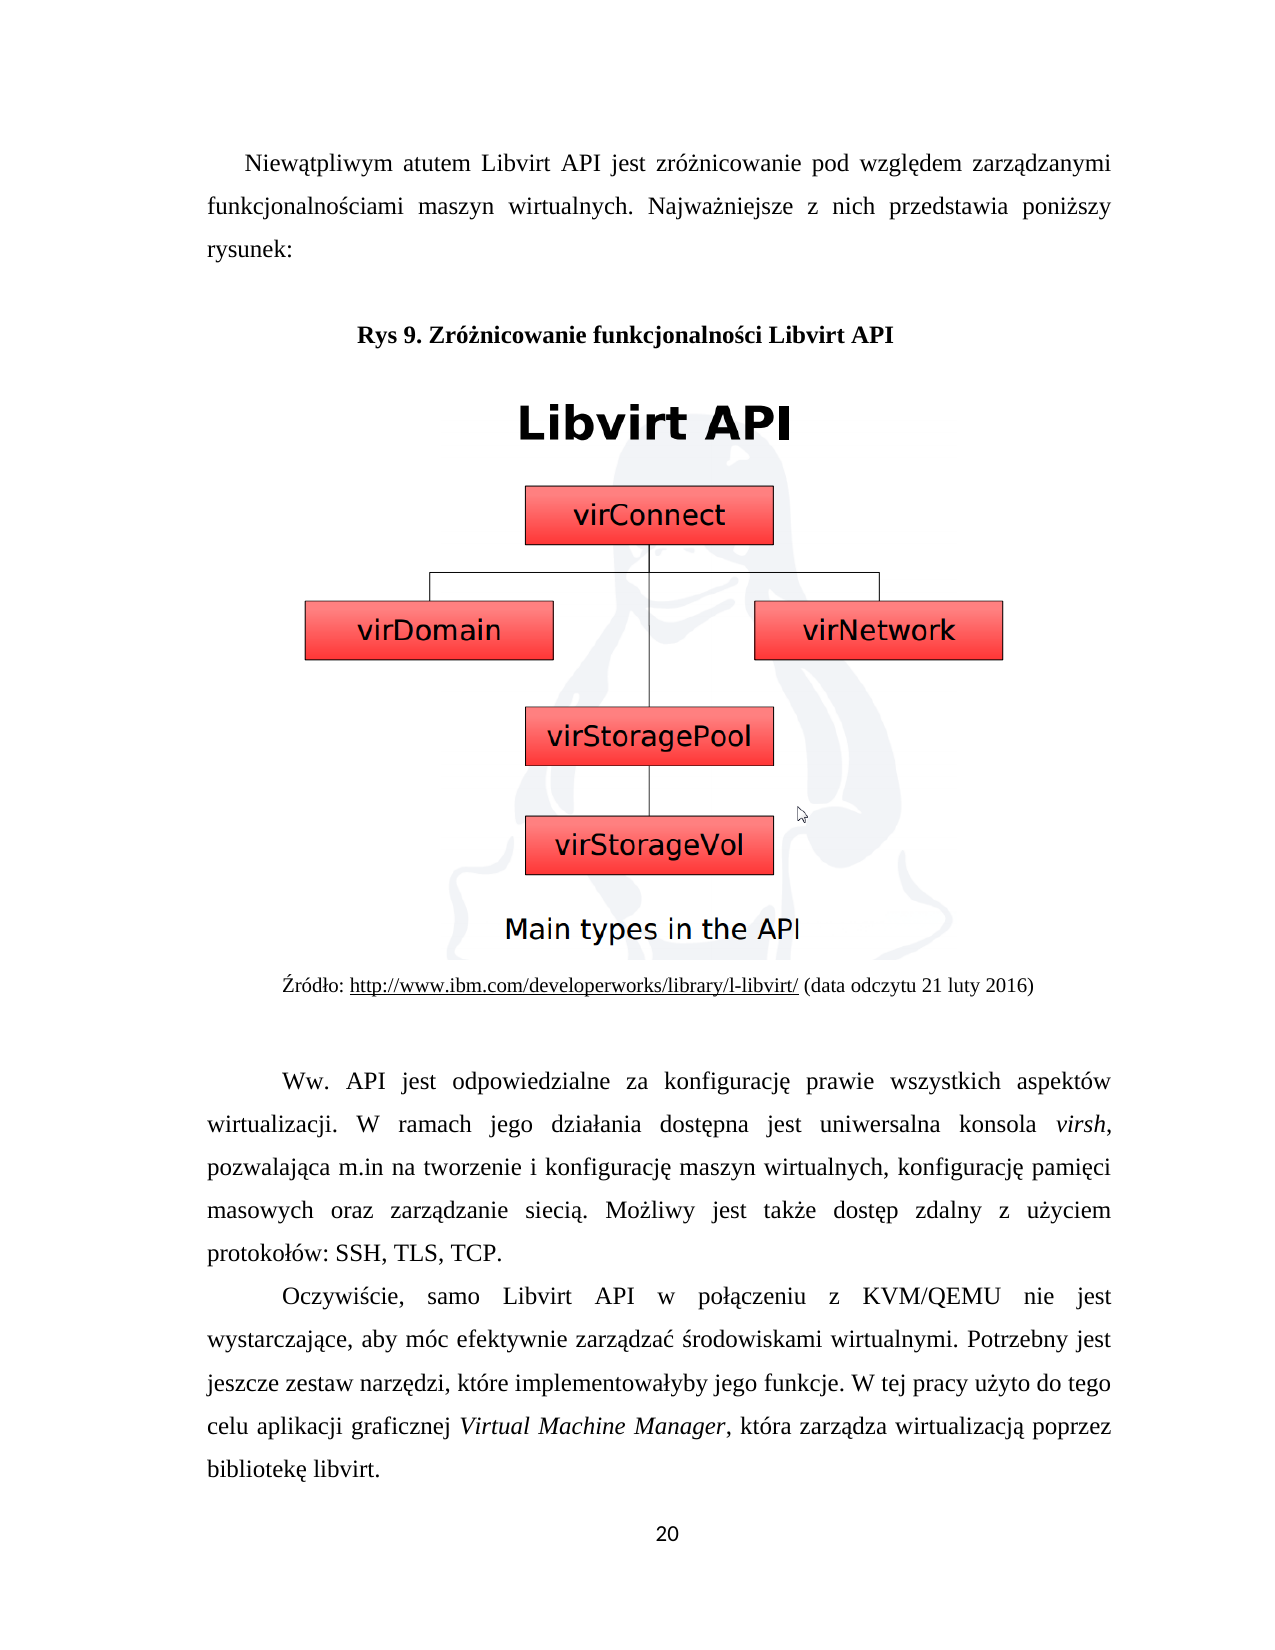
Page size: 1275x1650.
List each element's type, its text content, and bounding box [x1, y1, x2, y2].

text Oczywiście, samo Libvirt API w połączeniu z KVM/QEMU nie jest wystarczające, aby móc efektywnie zarządzać środowiskami wirtualnymi. Potrzebny jest jeszcze zestaw narzędzi, które implementowałyby jego funkcje. W tej pracy użyto do tego celu aplikacji graficznej Virtual Machine Manager, która zarządza wirtualizacją poprzez bibliotekę libvirt. [207, 1281, 1112, 1483]
picture [289, 363, 1030, 960]
text Ww. API jest odpowiedzialne za konfigurację prawie wszystkich aspektów wirtualizacji. W ramach jego działania dostępna jest uniwersalna konsola virsh, pozwalająca m.in na tworzenie i konfigurację maszyn wirtualnych, konfigurację pamięci masowych oraz zarządzanie siecią. Możliwy jest także dostęp zdalny z użyciem protokołów: SSH, TLS, TCP. [207, 1066, 1112, 1267]
text Rys 9. Zróżnicowanie funkcjonalności Libvirt API [207, 320, 1112, 349]
text Źródło: http://www.ibm.com/developerworks/library/l-libvirt/ (data odczytu 21 luty 2016) [282, 973, 1127, 997]
text Niewątpliwym atutem Libvirt API jest zróżnicowanie pod względem zarządzanymi funkcjonalnościami maszyn wirtualnych. Najważniejsze z nich przedstawia poniższy rysunek: [207, 148, 1112, 263]
